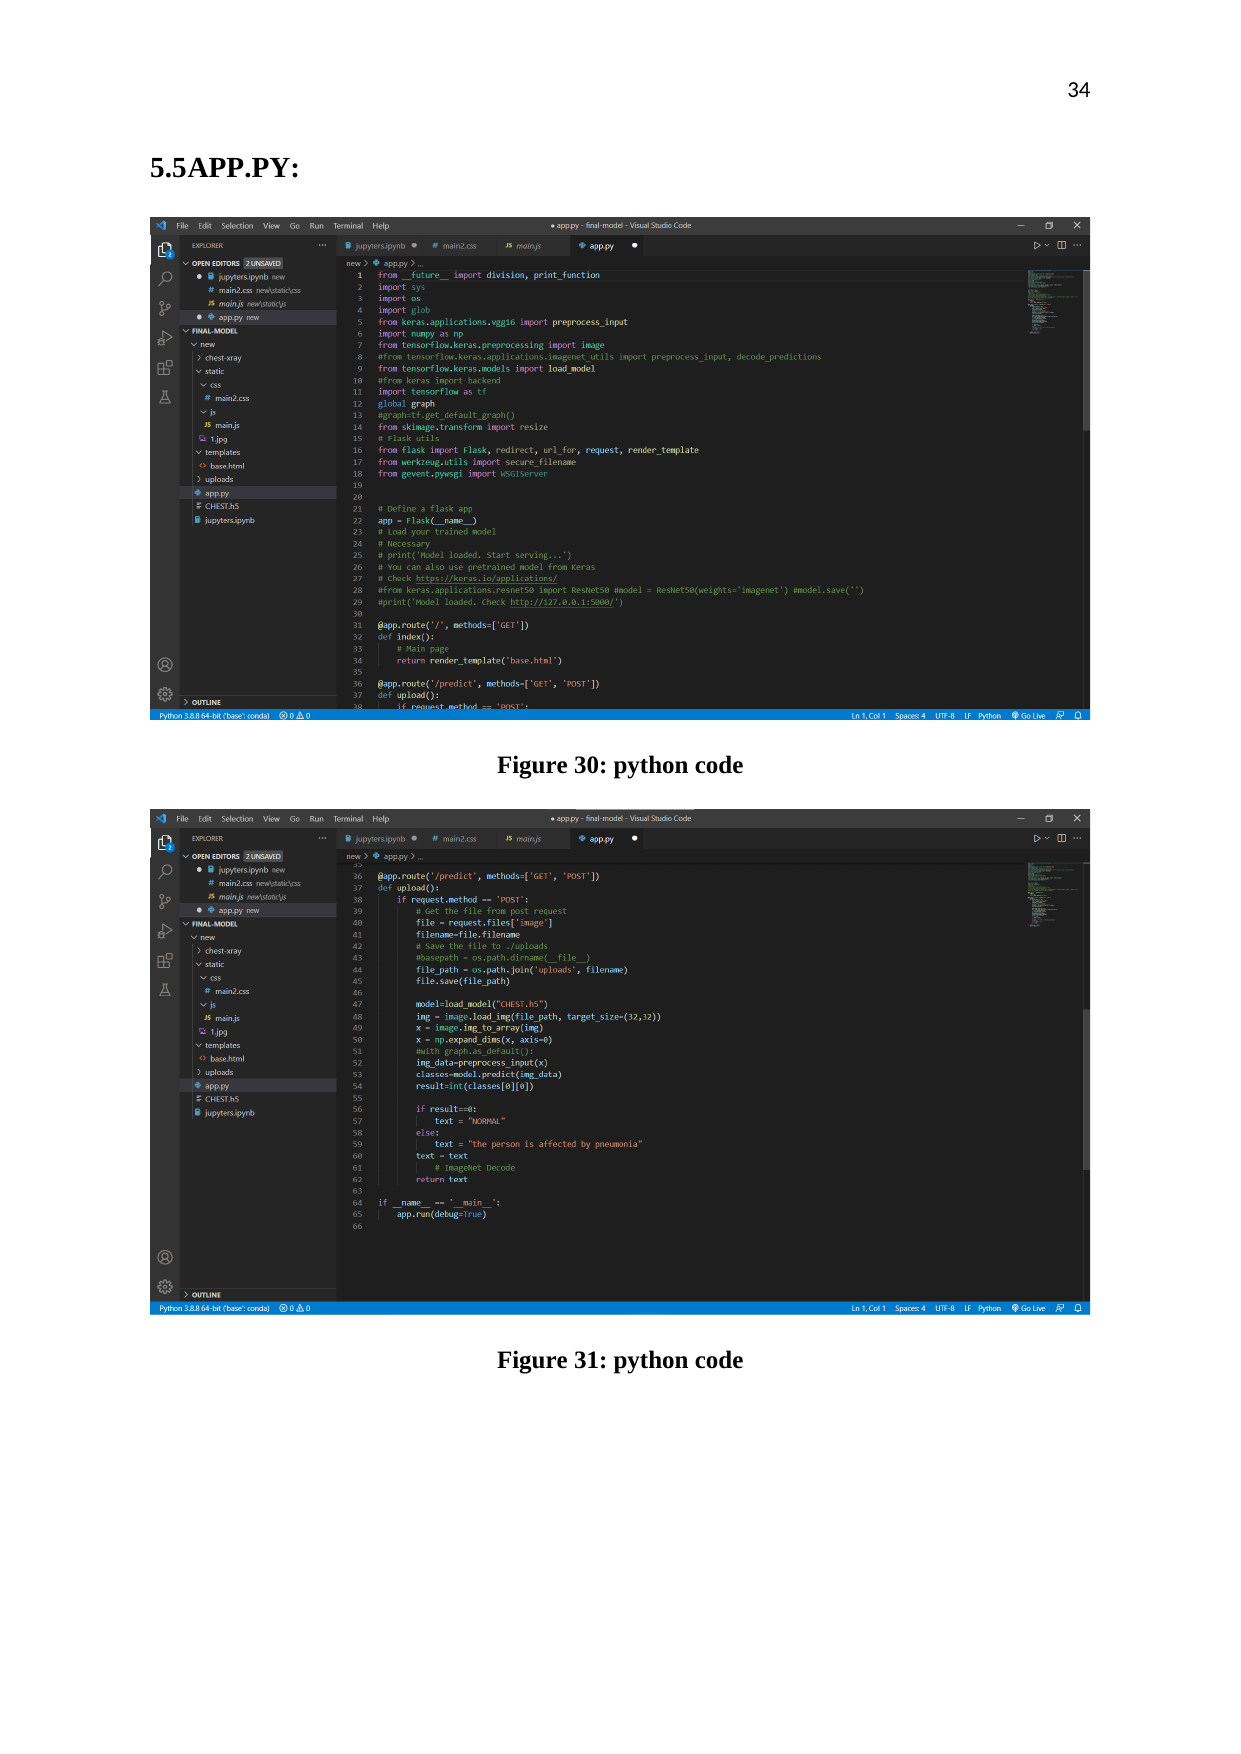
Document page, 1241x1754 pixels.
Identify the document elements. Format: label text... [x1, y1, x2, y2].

text Figure 30: python code [150, 750, 1090, 779]
text Figure 31: python code [150, 1345, 1090, 1374]
picture [150, 217, 1091, 720]
picture [150, 809, 1091, 1315]
list APP.PY: [150, 150, 1090, 183]
